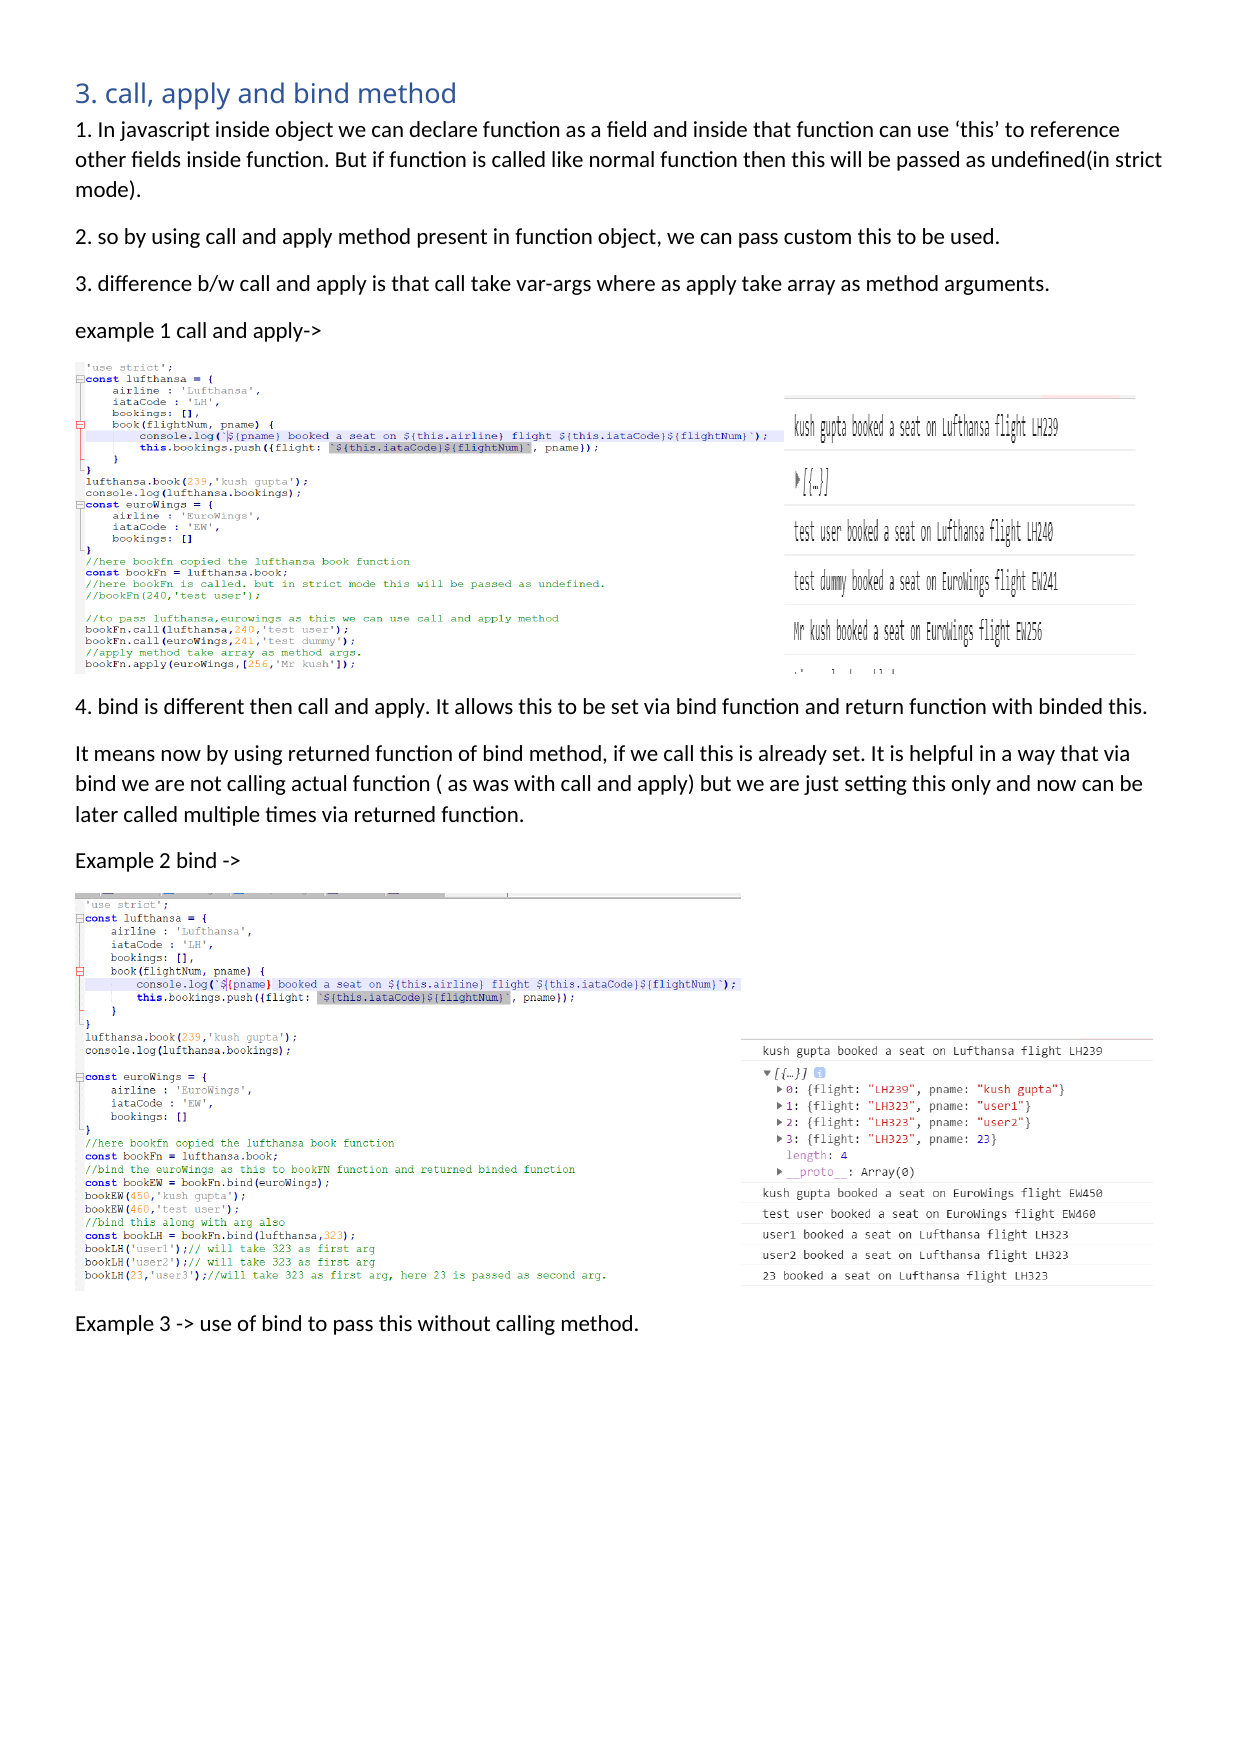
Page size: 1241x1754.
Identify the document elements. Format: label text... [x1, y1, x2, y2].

picture [75, 362, 1136, 674]
text 1. In javascript inside object we can declare function as a field and inside that function can use ‘this’ to reference other fields inside function. But if function is called like normal function then this will be passed as undefined(in strict mode). [75, 115, 1165, 203]
text Example 3 -> use of bind to pass this without calling method. [75, 1309, 1165, 1337]
text 2. so by using call and apply method present in function object, we can pass custom this to be used. [75, 222, 1165, 250]
text 4. bind is different then call and apply. It allows this to be set via bind function and return function with binded this. [75, 692, 1165, 720]
text Example 2 bind -> [75, 847, 1165, 874]
subtitle 3. call, apply and bind method [75, 75, 1165, 112]
picture [75, 893, 1154, 1291]
text It means now by using returned function of bind method, if we call this is already set. It is helpful in a way that via bind we are not calling actual function ( as was with call and apply) but we are just setting this only and now can be later called multiple times via returned function. [75, 739, 1165, 828]
text 3. difference b/w call and apply is that call take var-args where as apply take array as method arguments. [75, 269, 1165, 297]
text example 1 call and apply-> [75, 316, 1165, 344]
